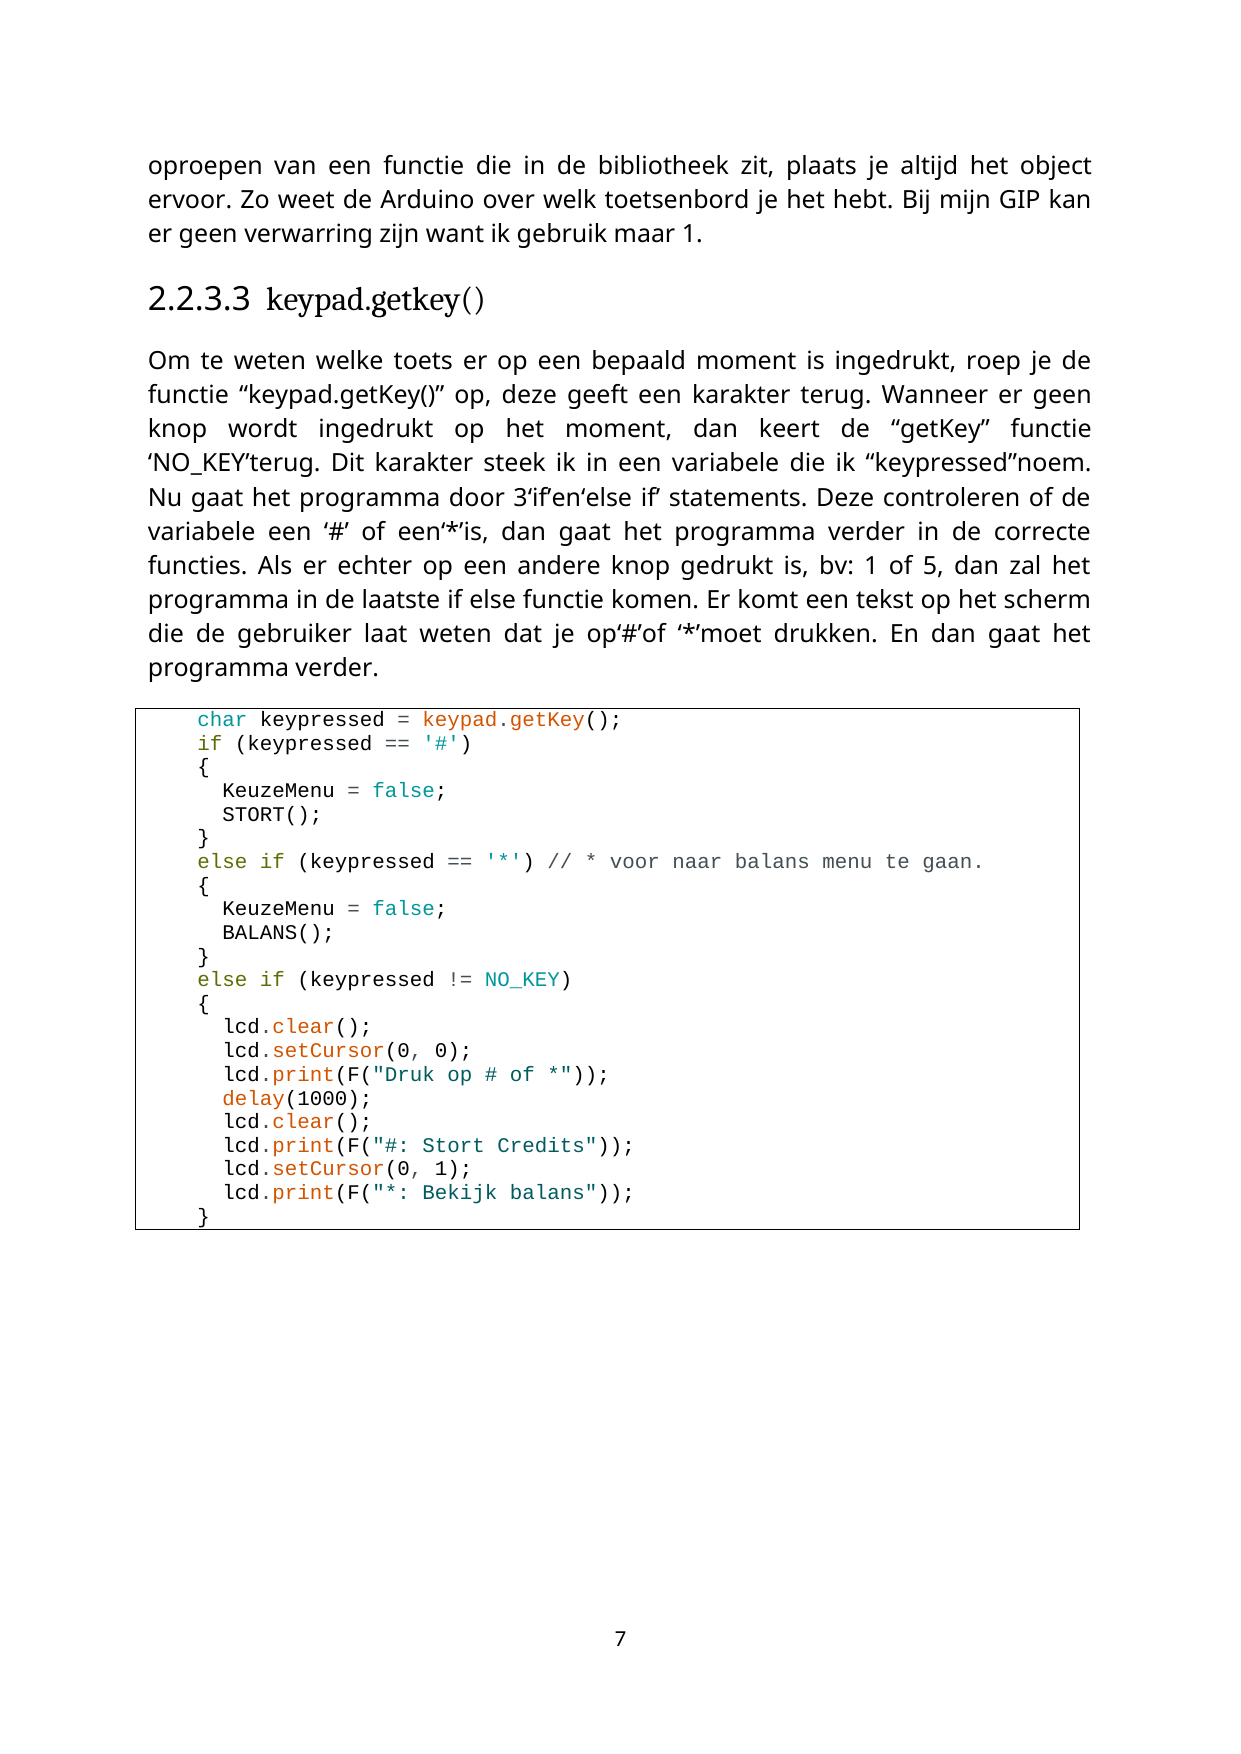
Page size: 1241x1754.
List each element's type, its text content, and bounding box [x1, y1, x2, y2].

subtitle keypad.getkey() [148, 275, 1093, 320]
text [148, 148, 1093, 250]
table_header char keypressed = keypad.getKey(); if (keypressed == '#') { KeuzeMenu = false; STORT(); } else if (keypressed == '*') // * voor naar balans menu te gaan. { KeuzeMenu = false; BALANS(); } else if (keypressed != NO_KEY) { lcd.clear(); lcd.setCursor(0, 0); lcd.print(F("Druk op # of *")); delay(1000); lcd.clear(); lcd.print(F("#: Stort Credits")); lcd.setCursor(0, 1); lcd.print(F("*: Bekijk balans")); } [136, 709, 1079, 1229]
text Om te weten welke toets er op een bepaald moment is ingedrukt, roep je de functie “keypad.getKey()” op, deze geeft een karakter terug. Wanneer er geen knop wordt ingedrukt op het moment, dan keert de “getKey” functie ‘NO_KEY’terug. Dit karakter steek ik in een variabele die ik “keypressed”noem. Nu gaat het programma door 3‘if’en‘else if’ statements. Deze controleren of de variabele een ‘#’ of een‘*’is, dan gaat het programma verder in de correcte functies. Als er echter op een andere knop gedrukt is, bv: 1 of 5, dan zal het programma in de laatste if else functie komen. Er komt een tekst op het scherm die de gebruiker laat weten dat je op‘#’of ‘*’moet drukken. En dan gaat het programma verder. [148, 343, 1093, 683]
